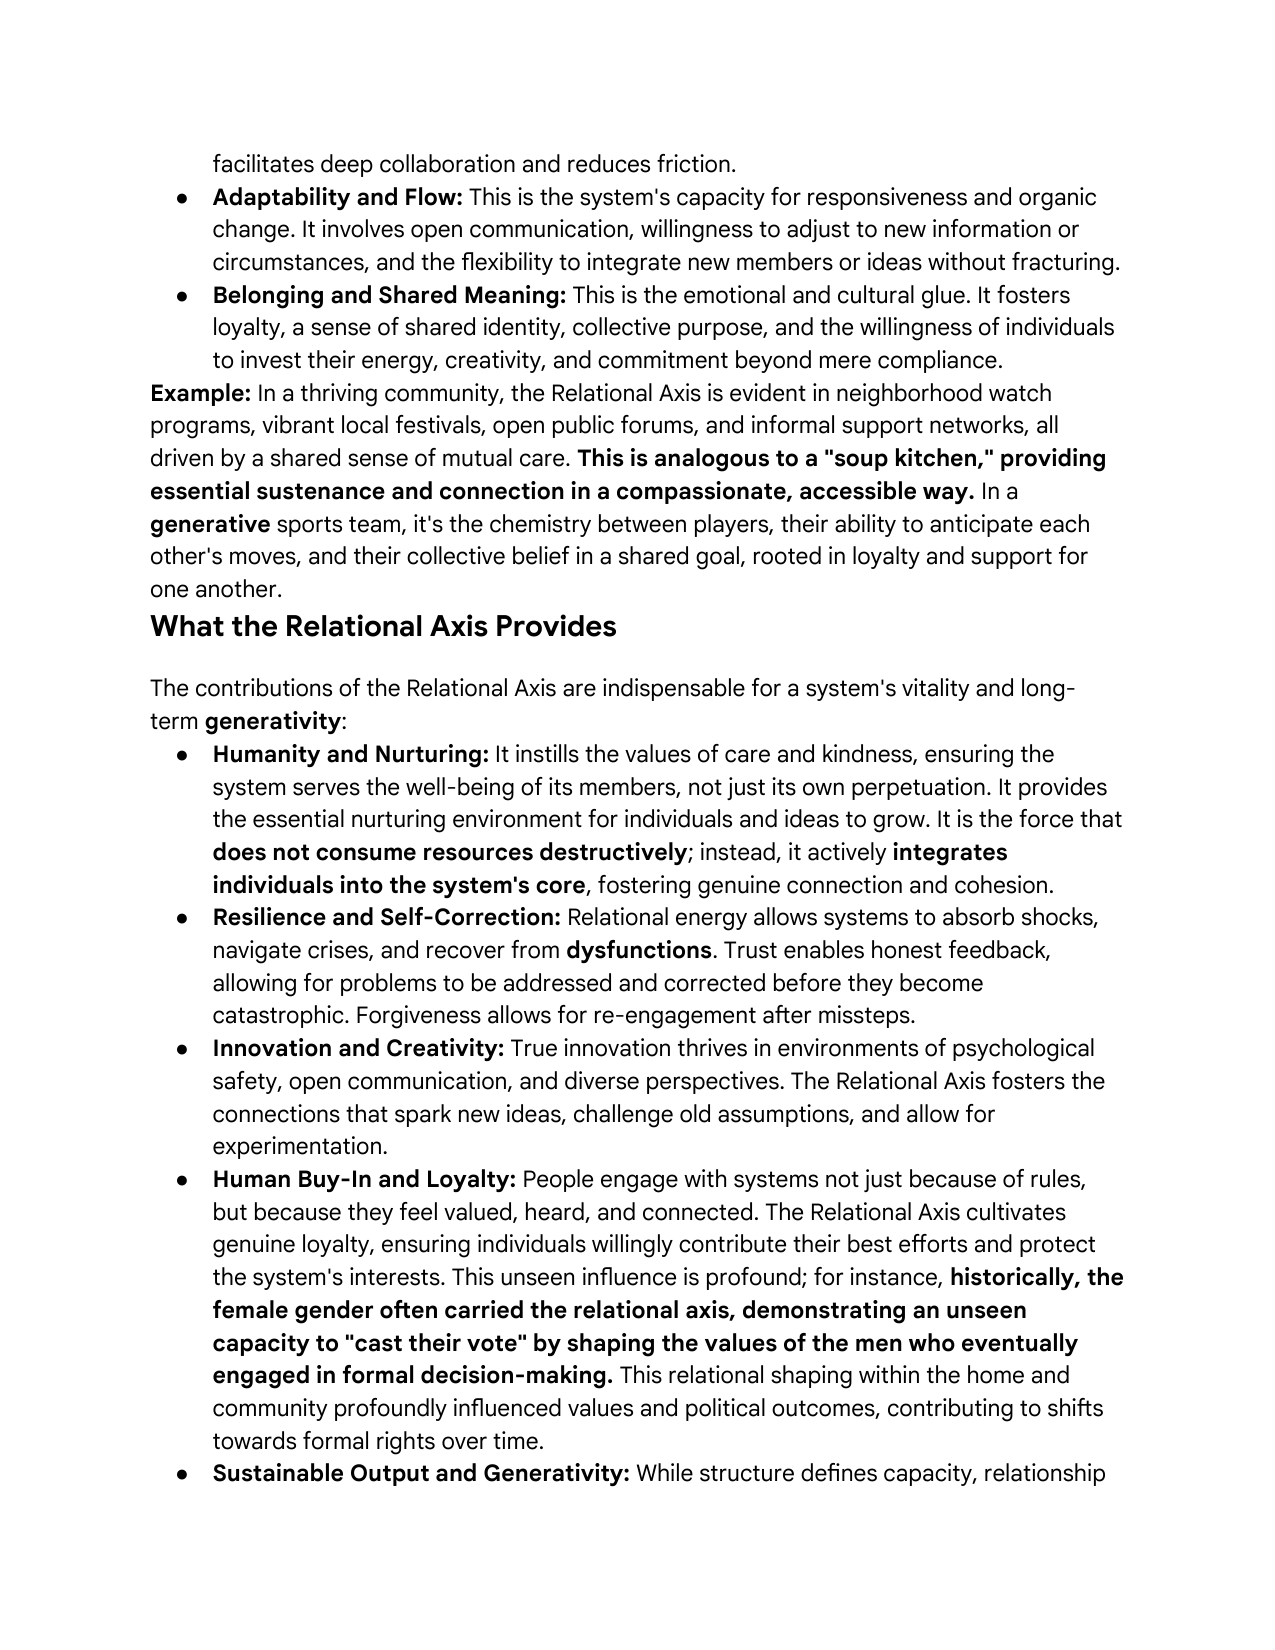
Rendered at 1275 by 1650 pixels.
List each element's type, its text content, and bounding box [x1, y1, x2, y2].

list Human Buy-In and Loyalty: People engage with systems not just because of rules, but because they feel valued, heard, and connected. The Relational Axis cultivates genuine loyalty, ensuring individuals willingly contribute their best efforts and protect the system's interests. This unseen influence is profound; for instance, historically, the female gender often carried the relational axis, demonstrating an unseen capacity to "cast their vote" by shaping the values of the men who eventually engaged in formal decision-making. This relational shaping within the home and community profoundly influenced values and political outcomes, contributing to shifts towards formal rights over time. [175, 1165, 1125, 1456]
text The contributions of the Relational Axis are indispensable for a system's vitality and long-term generativity: [150, 674, 1125, 736]
text Example: In a thriving community, the Relational Axis is evident in neighborhood watch programs, vibrant local festivals, open public forums, and informal support networks, all driven by a shared sense of mutual care. This is analogous to a "soup kitchen," providing essential sustenance and connection in a compassionate, accessible way. In a generative sports team, it's the chemistry between players, their ability to anticipate each other's moves, and their collective belief in a shared goal, rooted in loyalty and support for one another. [150, 379, 1125, 604]
list Belonging and Shared Meaning: This is the emotional and cultural glue. It fosters loyalty, a sense of shared identity, collective purpose, and the willingness of individuals to invest their energy, creativity, and commitment beyond mere compliance. [175, 281, 1125, 375]
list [175, 150, 1125, 179]
list Resilience and Self-Correction: Relational energy allows systems to absorb shocks, navigate crises, and recover from dysfunctions. Trust enables honest feedback, allowing for problems to be addressed and corrected before they become catastrophic. Forgiveness allows for re-engagement after missteps. [175, 903, 1125, 1030]
list Adaptability and Flow: This is the system's capacity for responsiveness and organic change. It involves open communication, willingness to adjust to new information or circumstances, and the flexibility to integrate new members or ideas without fracturing. [175, 183, 1125, 277]
list Humanity and Nurturing: It instills the values of care and kindness, ensuring the system serves the well-being of its members, not just its own perpetuation. It provides the essential nurturing environment for individuals and ideas to grow. It is the force that does not consume resources destructively; instead, it actively integrates individuals into the system's core, fostering genuine connection and cohesion. [175, 740, 1125, 899]
list Innovation and Creativity: True innovation thrives in environments of psychological safety, open communication, and diverse perspectives. The Relational Axis fosters the connections that spark new ideas, challenge old assumptions, and allow for experimentation. [175, 1034, 1125, 1161]
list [175, 1459, 1125, 1488]
subtitle What the Relational Axis Provides [150, 608, 1125, 644]
